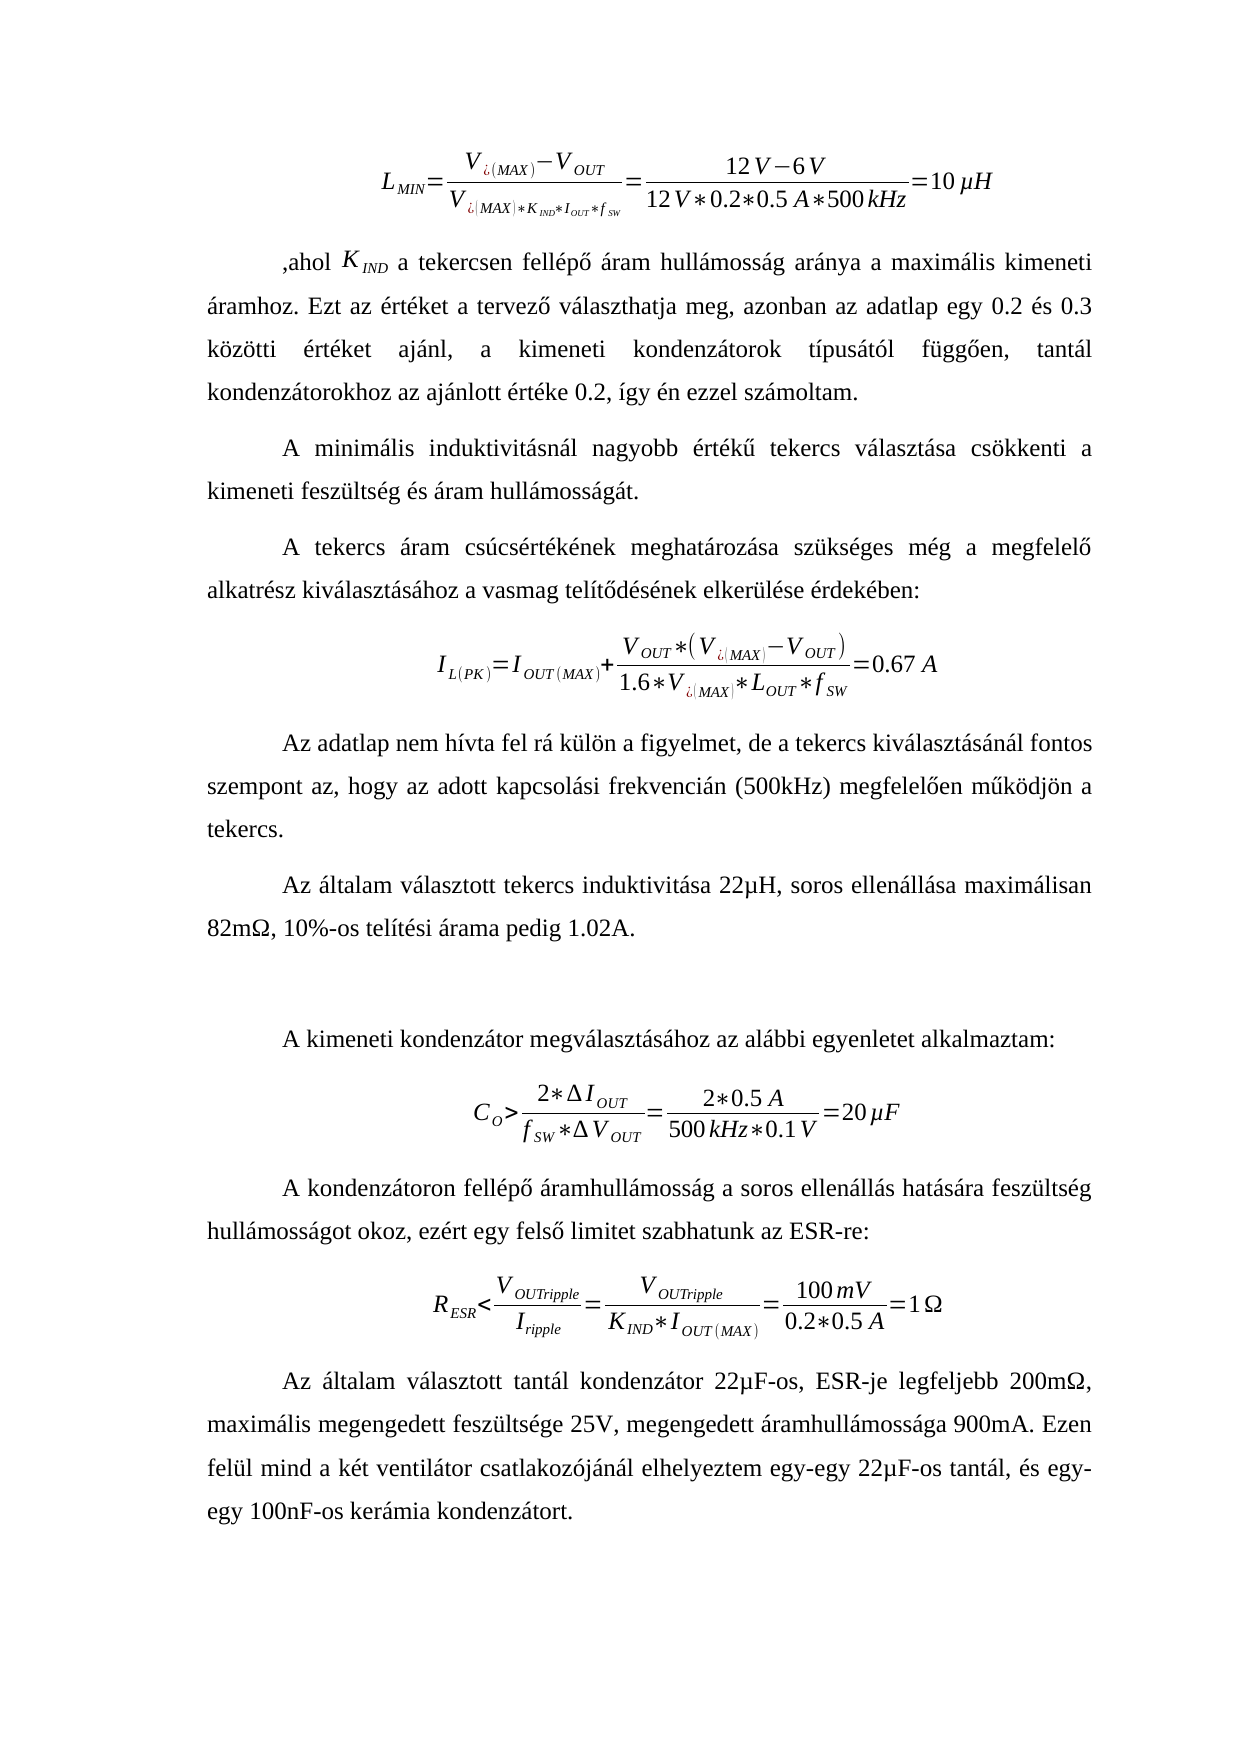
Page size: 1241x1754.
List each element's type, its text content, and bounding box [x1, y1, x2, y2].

text Az általam választott tantál kondenzátor 22µF-os, ESR-je legfeljebb 200mΩ, maximális megengedett feszültsége 25V, megengedett áramhullámossága 900mA. Ezen felül mind a két ventilátor csatlakozójánál elhelyeztem egy-egy 22µF-os tantál, és egy-egy 100nF-os kerámia kondenzátort. [207, 1366, 1092, 1524]
text A kondenzátoron fellépő áramhullámosság a soros ellenállás hatására feszültség hullámosságot okoz, ezért egy felső limitet szabhatunk az ESR-re: [207, 1173, 1092, 1245]
text A tekercs áram csúcsértékének meghatározása szükséges még a megfelelő alkatrész kiválasztásához a vasmag telítődésének elkerülése érdekében: [207, 532, 1092, 604]
text ,ahol a tekercsen fellépő áram hullámosság aránya a maximális kimeneti áramhoz. Ezt az értéket a tervező választhatja meg, azonban az adatlap egy 0.2 és 0.3 közötti értéket ajánl, a kimeneti kondenzátorok típusától függően, tantál kondenzátorokhoz az ajánlott értéke 0.2, így én ezzel számoltam. [207, 245, 1092, 406]
text Az adatlap nem hívta fel rá külön a figyelmet, de a tekercs kiválasztásánál fontos szempont az, hogy az adott kapcsolási frekvencián (500kHz) megfelelően működjön a tekercs. [207, 728, 1092, 843]
text Az általam választott tekercs induktivitása 22µH, soros ellenállása maximálisan 82mΩ, 10%-os telítési árama pedig 1.02A. [207, 870, 1092, 942]
text A kimeneti kondenzátor megválasztásához az alábbi egyenletet alkalmaztam: [207, 1024, 1092, 1053]
text A minimális induktivitásnál nagyobb értékű tekercs választása csökkenti a kimeneti feszültség és áram hullámosságát. [207, 433, 1092, 505]
